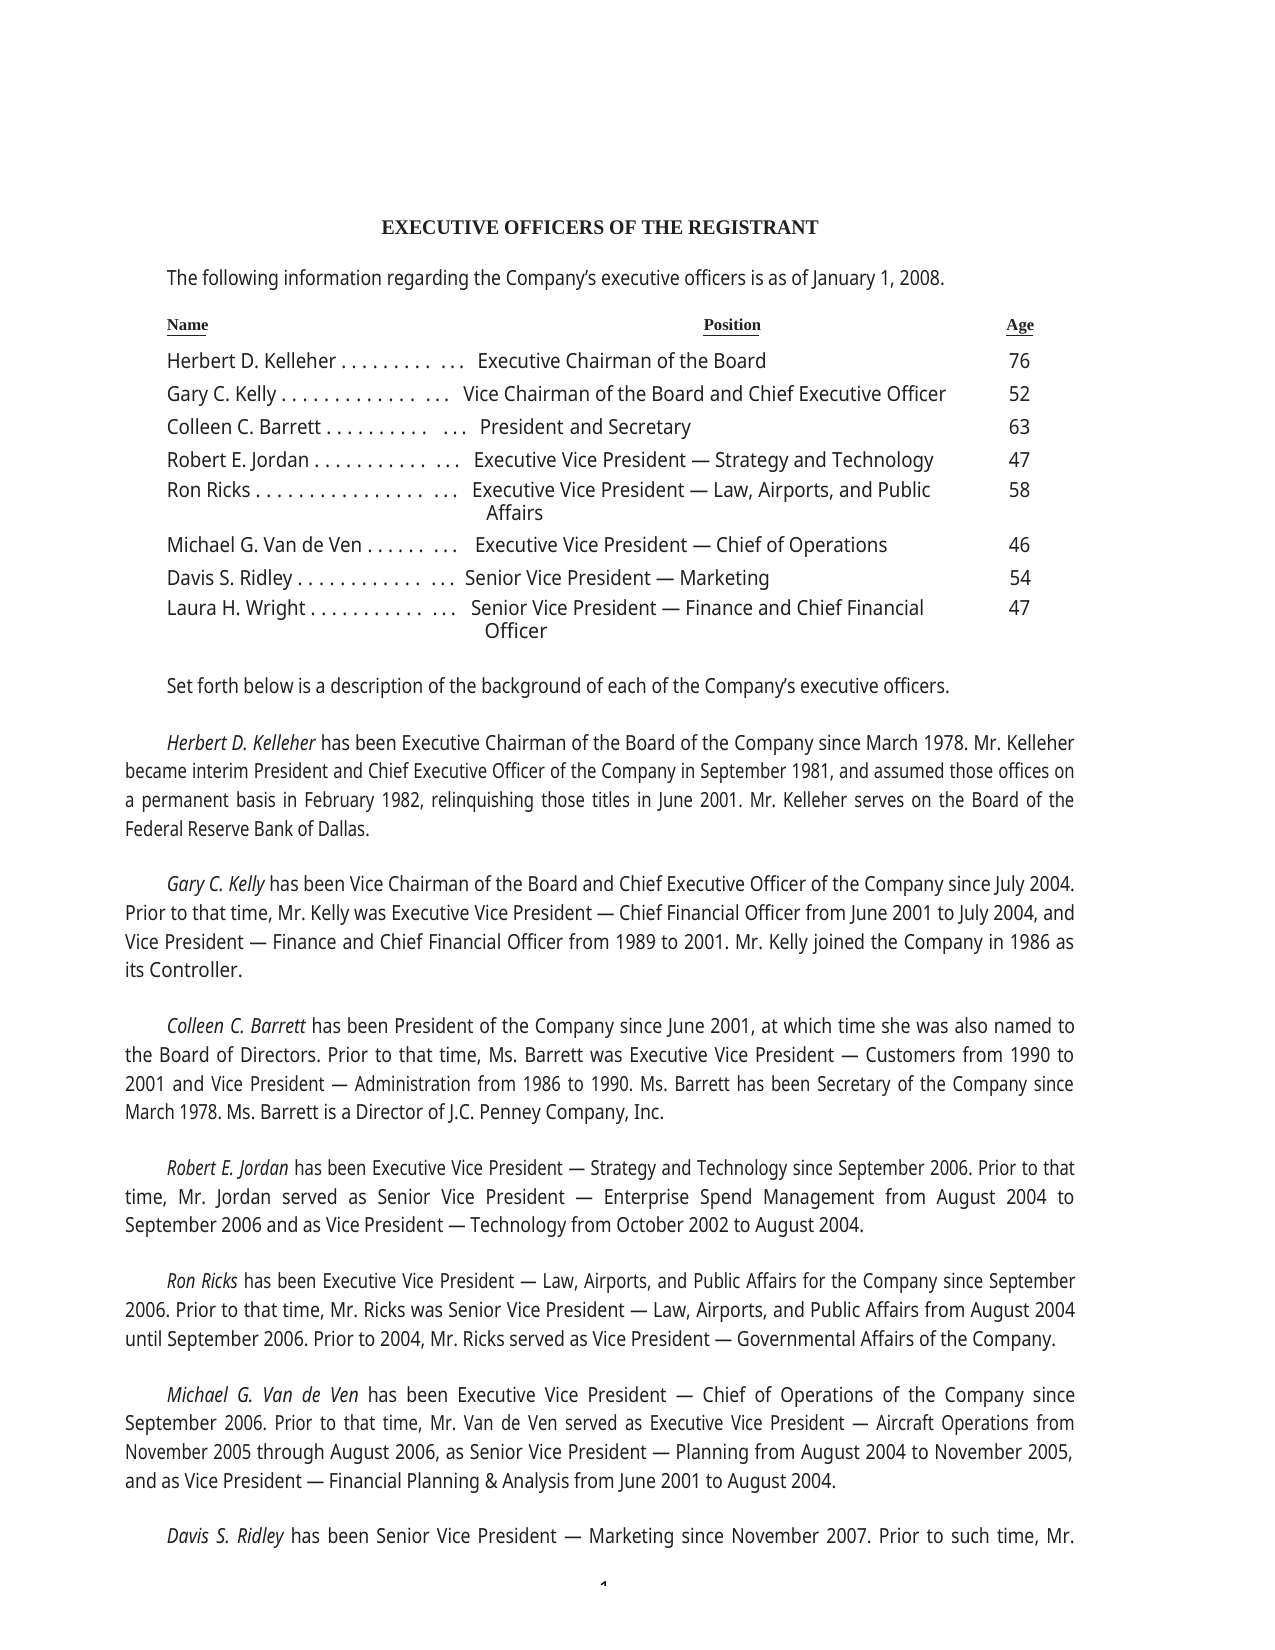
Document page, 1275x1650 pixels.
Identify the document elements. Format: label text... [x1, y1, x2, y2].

text Laura H. Wright ........... ... Senior Vice President — Finance and Chief Financial 47 [167, 596, 1096, 620]
text Set forth below is a description of the background of each of the Company’s executive officers. [167, 671, 1096, 700]
text Affairs [134, 502, 895, 526]
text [125, 1522, 1076, 1550]
text Herbert D. Kelleher ......... ... Executive Chairman of the Board 76 [167, 346, 1096, 374]
text Officer [136, 620, 895, 644]
text Ron Ricks ................ ... Executive Vice President — Law, Airports, and Public 58 [167, 478, 1096, 502]
text Name Position Age [167, 315, 1096, 334]
text Ron Ricks has been Executive Vice President — Law, Airports, and Public Affairs for the Company since September 2006. Prior to that time, Mr. Ricks was Senior Vice President — Law, Airports, and Public Affairs from August 2004 until September 2006. Prior to 2004, Mr. Ricks served as Vice President — Governmental Affairs of the Company. [125, 1267, 1075, 1352]
text Michael G. Van de Ven has been Executive Vice President — Chief of Operations of the Company since September 2006. Prior to that time, Mr. Van de Ven served as Executive Vice President — Aircraft Operations from November 2005 through August 2006, as Senior Vice President — Planning from August 2004 to November 2005, and as Vice President — Financial Planning & Analysis from June 2001 to August 2004. [125, 1380, 1076, 1494]
text Gary C. Kelly ............. ... Vice Chairman of the Board and Chief Executive Officer 52 [167, 379, 1096, 407]
subtitle EXECUTIVE OFFICERS OF THE REGISTRANT [306, 215, 895, 239]
text Colleen C. Barrett has been President of the Company since June 2001, at which time she was also named to the Board of Directors. Prior to that time, Ms. Barrett was Executive Vice President — Customers from 1990 to 2001 and Vice President — Administration from 1986 to 1990. Ms. Barrett has been Secretary of the Company since March 1978. Ms. Barrett is a Director of J.C. Penney Company, Inc. [125, 1011, 1075, 1126]
text Michael G. Van de Ven ...... ... Executive Vice President — Chief of Operations 46 [167, 530, 1096, 559]
text Colleen C. Barrett .......... ... President and Secretary 63 [167, 412, 1096, 441]
text The following information regarding the Company’s executive officers is as of January 1, 2008. [167, 263, 1096, 292]
text Robert E. Jordan has been Executive Vice President — Strategy and Technology since September 2006. Prior to that time, Mr. Jordan served as Senior Vice President — Enterprise Spend Management from August 2004 to September 2006 and as Vice President — Technology from October 2002 to August 2004. [125, 1153, 1075, 1239]
text Davis S. Ridley ............ ... Senior Vice President — Marketing 54 [167, 563, 1096, 592]
text Herbert D. Kelleher has been Executive Chairman of the Board of the Company since March 1978. Mr. Kelleher became interim President and Chief Executive Officer of the Company in September 1981, and assumed those offices on a permanent basis in February 1982, relinquishing those titles in June 2001. Mr. Kelleher serves on the Board of the Federal Reserve Bank of Dallas. [125, 728, 1075, 842]
text Robert E. Jordan ........... ... Executive Vice President — Strategy and Technology 47 [167, 445, 1096, 474]
text Gary C. Kelly has been Vice Chairman of the Board and Chief Executive Officer of the Company since July 2004. Prior to that time, Mr. Kelly was Executive Vice President — Chief Financial Officer from June 2001 to July 2004, and Vice President — Finance and Chief Financial Officer from 1989 to 2001. Mr. Kelly joined the Company in 1986 as its Controller. [125, 869, 1075, 984]
